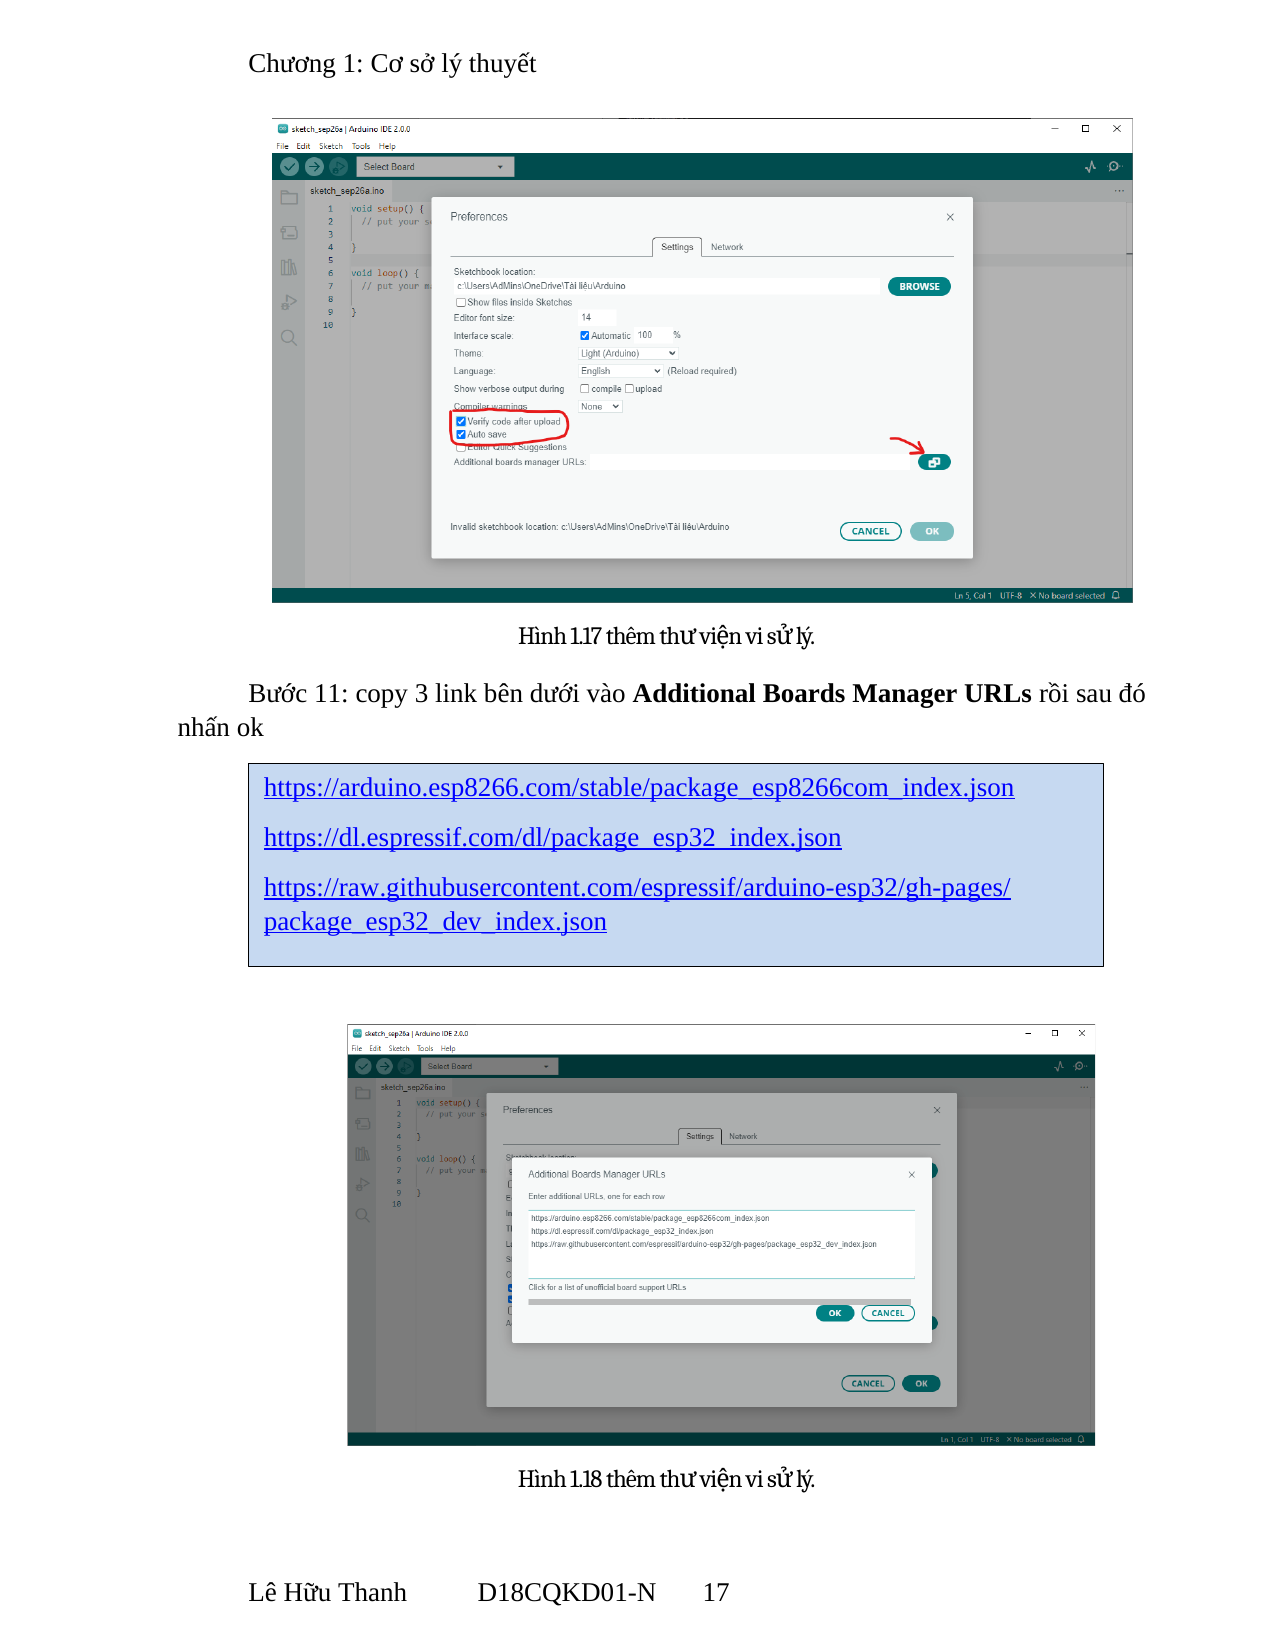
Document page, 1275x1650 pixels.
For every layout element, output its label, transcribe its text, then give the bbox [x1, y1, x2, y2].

picture [347, 1024, 1096, 1446]
title Hình 1.18 thêm thư viện vi sử lý. [177, 1465, 1157, 1494]
picture [272, 118, 1133, 603]
text Bước 11: copy 3 link bên dưới vào Additional Boards Manager URLs rồi sau đó nhấn ok [177, 678, 1157, 742]
title Hình 1.17 thêm thư viện vi sử lý. [177, 622, 1157, 651]
